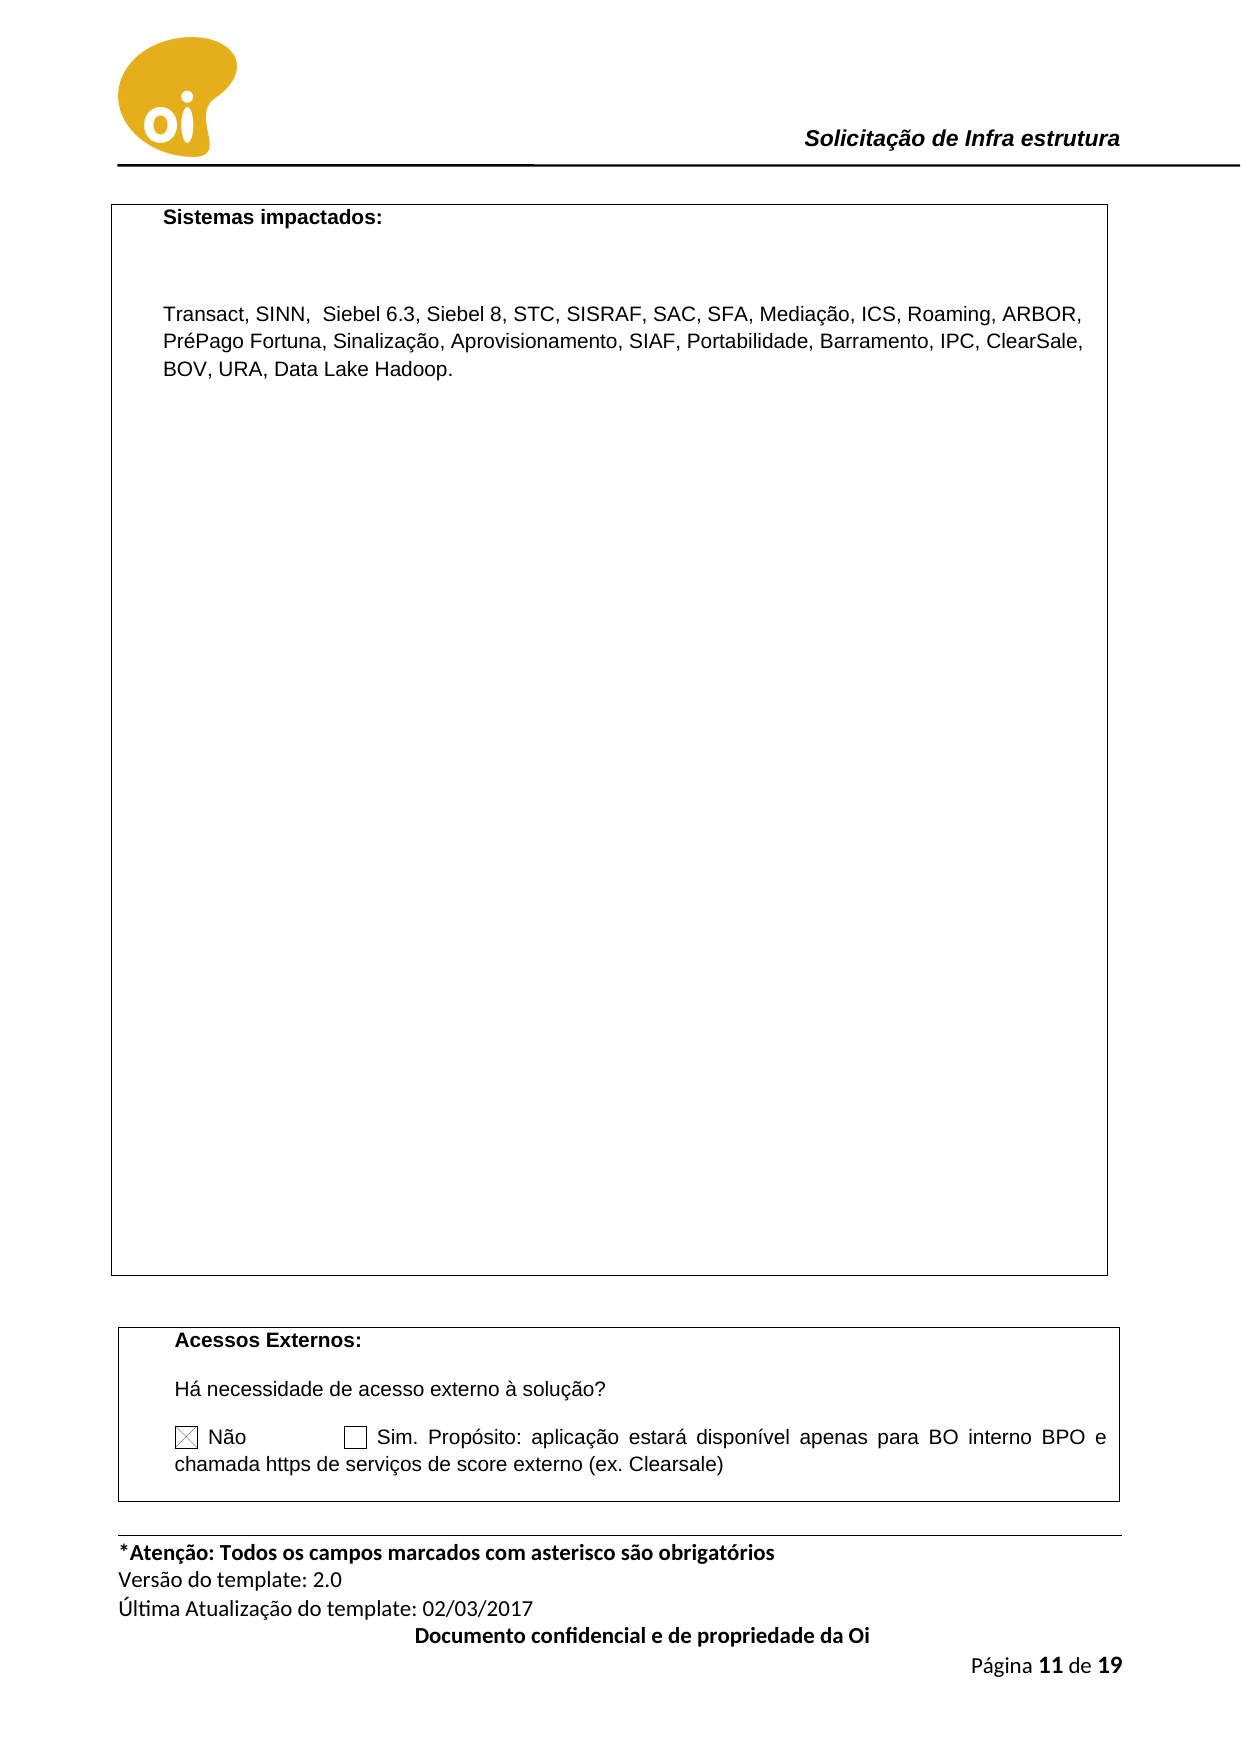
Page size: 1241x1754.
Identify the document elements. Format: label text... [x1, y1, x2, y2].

table_header Sistemas impactados: Transact, SINN, Siebel 6.3, Siebel 8, STC, SISRAF, SAC, SFA, Mediação, ICS, Roaming, ARBOR, PréPago Fortuna, Sinalização, Aprovisionamento, SIAF, Portabilidade, Barramento, IPC, ClearSale, BOV, URA, Data Lake Hadoop. [112, 205, 1107, 1275]
picture [118, 37, 237, 157]
